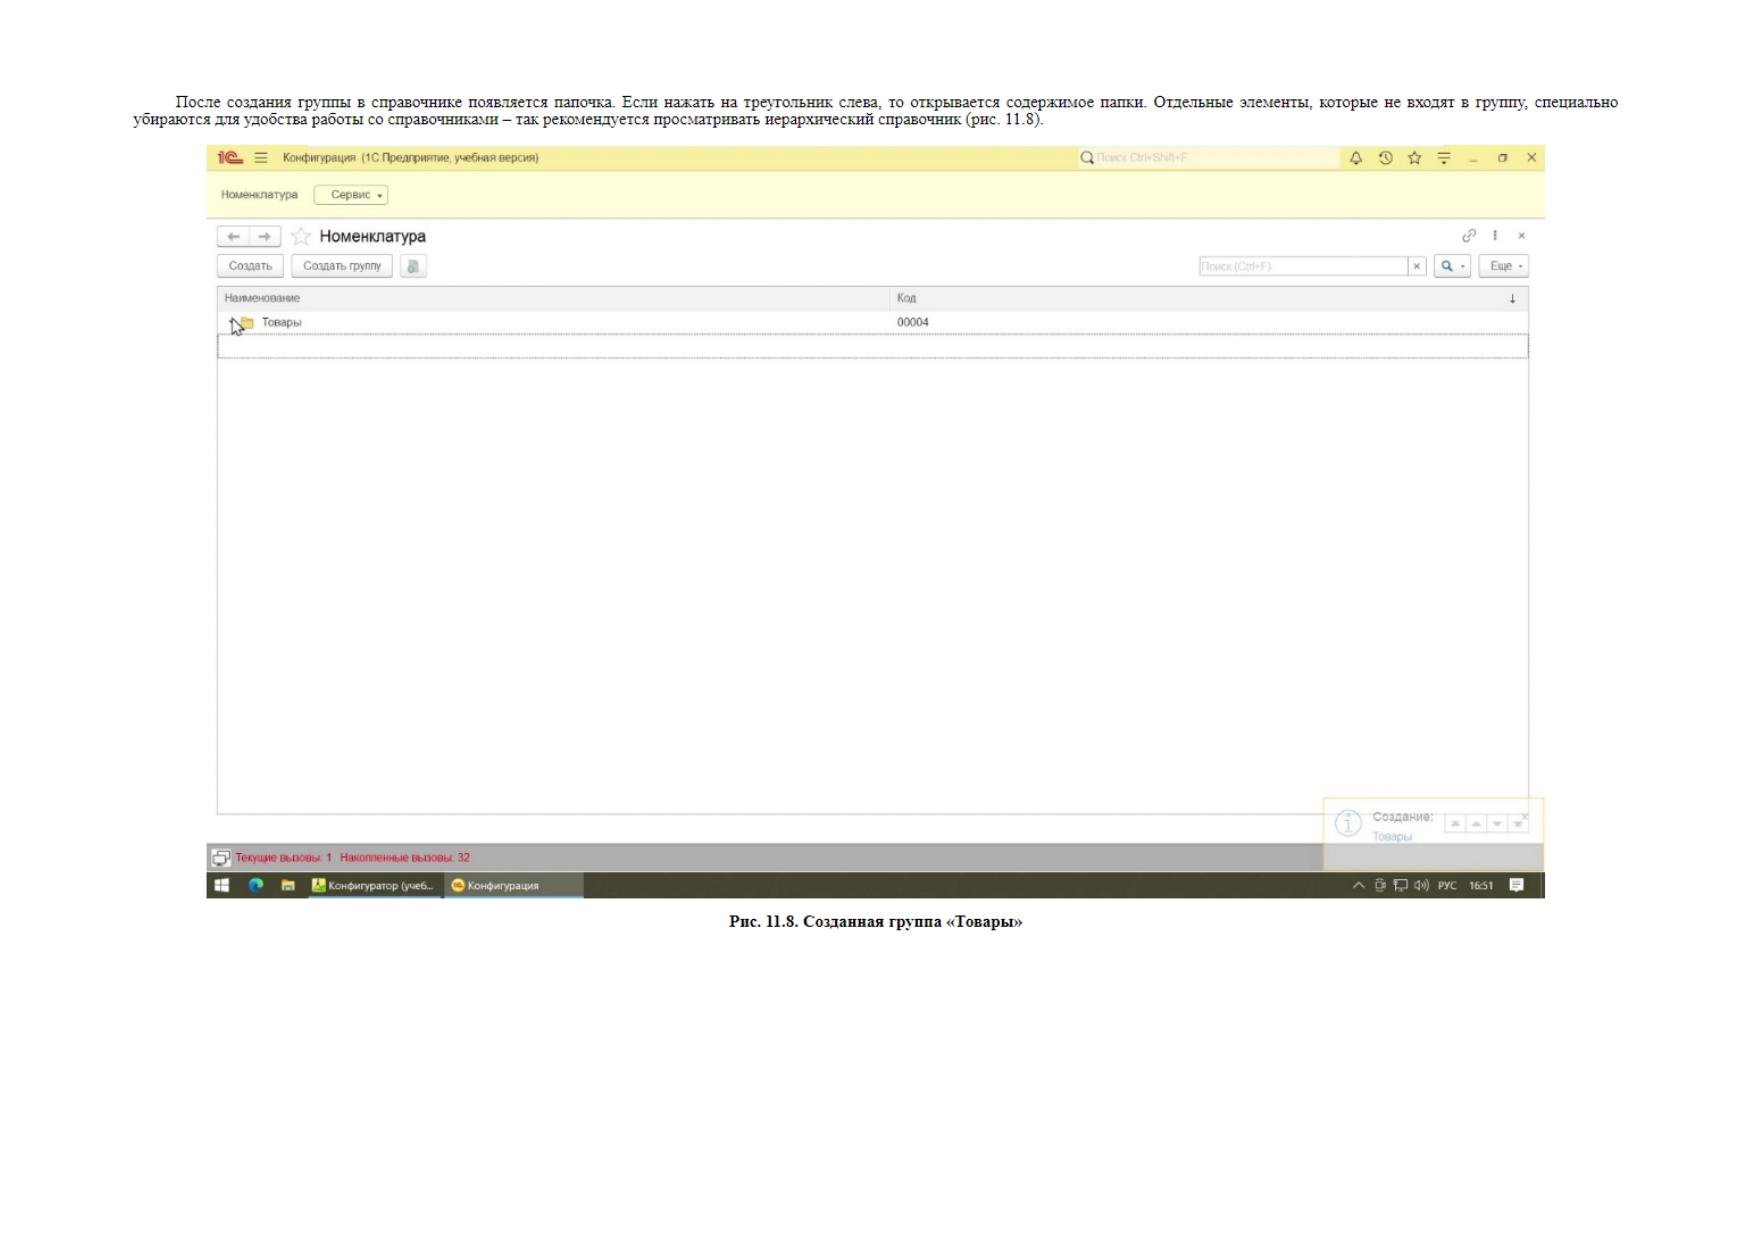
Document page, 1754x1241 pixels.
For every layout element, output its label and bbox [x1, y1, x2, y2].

picture [118, 88, 1636, 936]
